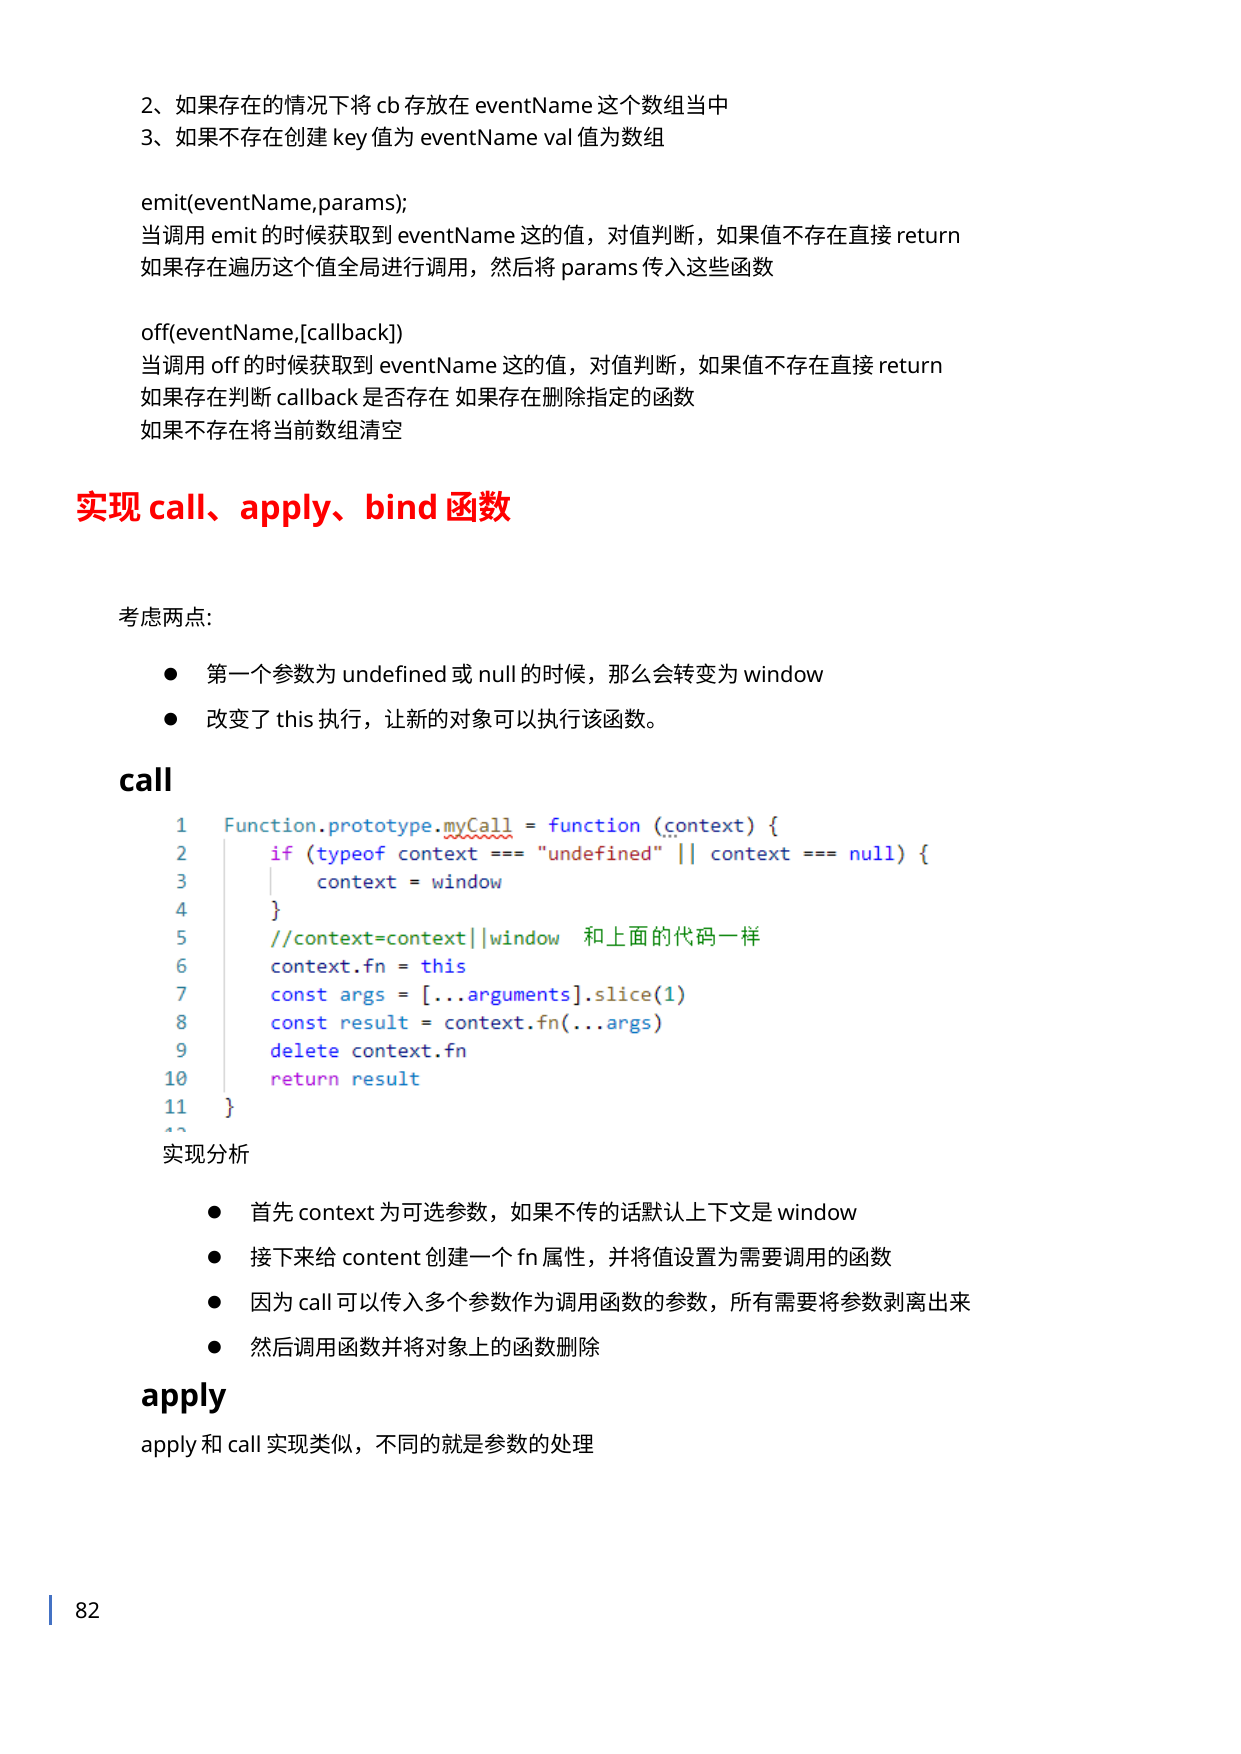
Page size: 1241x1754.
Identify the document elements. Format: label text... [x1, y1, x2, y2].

text 实现分析 [119, 1137, 1165, 1169]
text 如果存在判断callback是否存在 如果存在删除指定的函数 [141, 380, 1165, 413]
text emit(eventName,params); [141, 185, 1165, 218]
text 考虑两点: [119, 599, 1165, 632]
text 3、如果不存在创建key值为eventName val值为数组 [141, 120, 1165, 153]
list 首先context为可选参数，如果不传的话默认上下文是window [206, 1194, 1165, 1227]
picture [162, 812, 948, 1132]
list 然后调用函数并将对象上的函数删除 [206, 1329, 1165, 1362]
text call [119, 747, 1165, 812]
text 如果存在遍历这个值全局进行调用，然后将params传入这些函数 [141, 250, 1165, 283]
list 接下来给content创建一个fn属性，并将值设置为需要调用的函数 [206, 1239, 1165, 1272]
text 如果不存在将当前数组清空 [141, 413, 1165, 445]
list 因为call可以传入多个参数作为调用函数的参数，所有需要将参数剥离出来 [206, 1284, 1165, 1317]
subtitle 实现call、apply、bind函数 [75, 472, 1165, 537]
text 2、如果存在的情况下将cb存放在eventName这个数组当中 [141, 88, 1165, 120]
text off(eventName,[callback]) [141, 315, 1165, 348]
list 第一个参数为undefined或null的时候，那么会转变为window [162, 657, 1165, 689]
list 改变了this执行，让新的对象可以执行该函数。 [162, 702, 1165, 734]
text 当调用emit的时候获取到eventName这的值，对值判断，如果值不存在直接return [141, 218, 1165, 250]
text 当调用off的时候获取到eventName这的值，对值判断，如果值不存在直接return [141, 348, 1165, 380]
text apply [141, 1362, 1165, 1427]
text apply和call实现类似，不同的就是参数的处理 [141, 1427, 1165, 1459]
